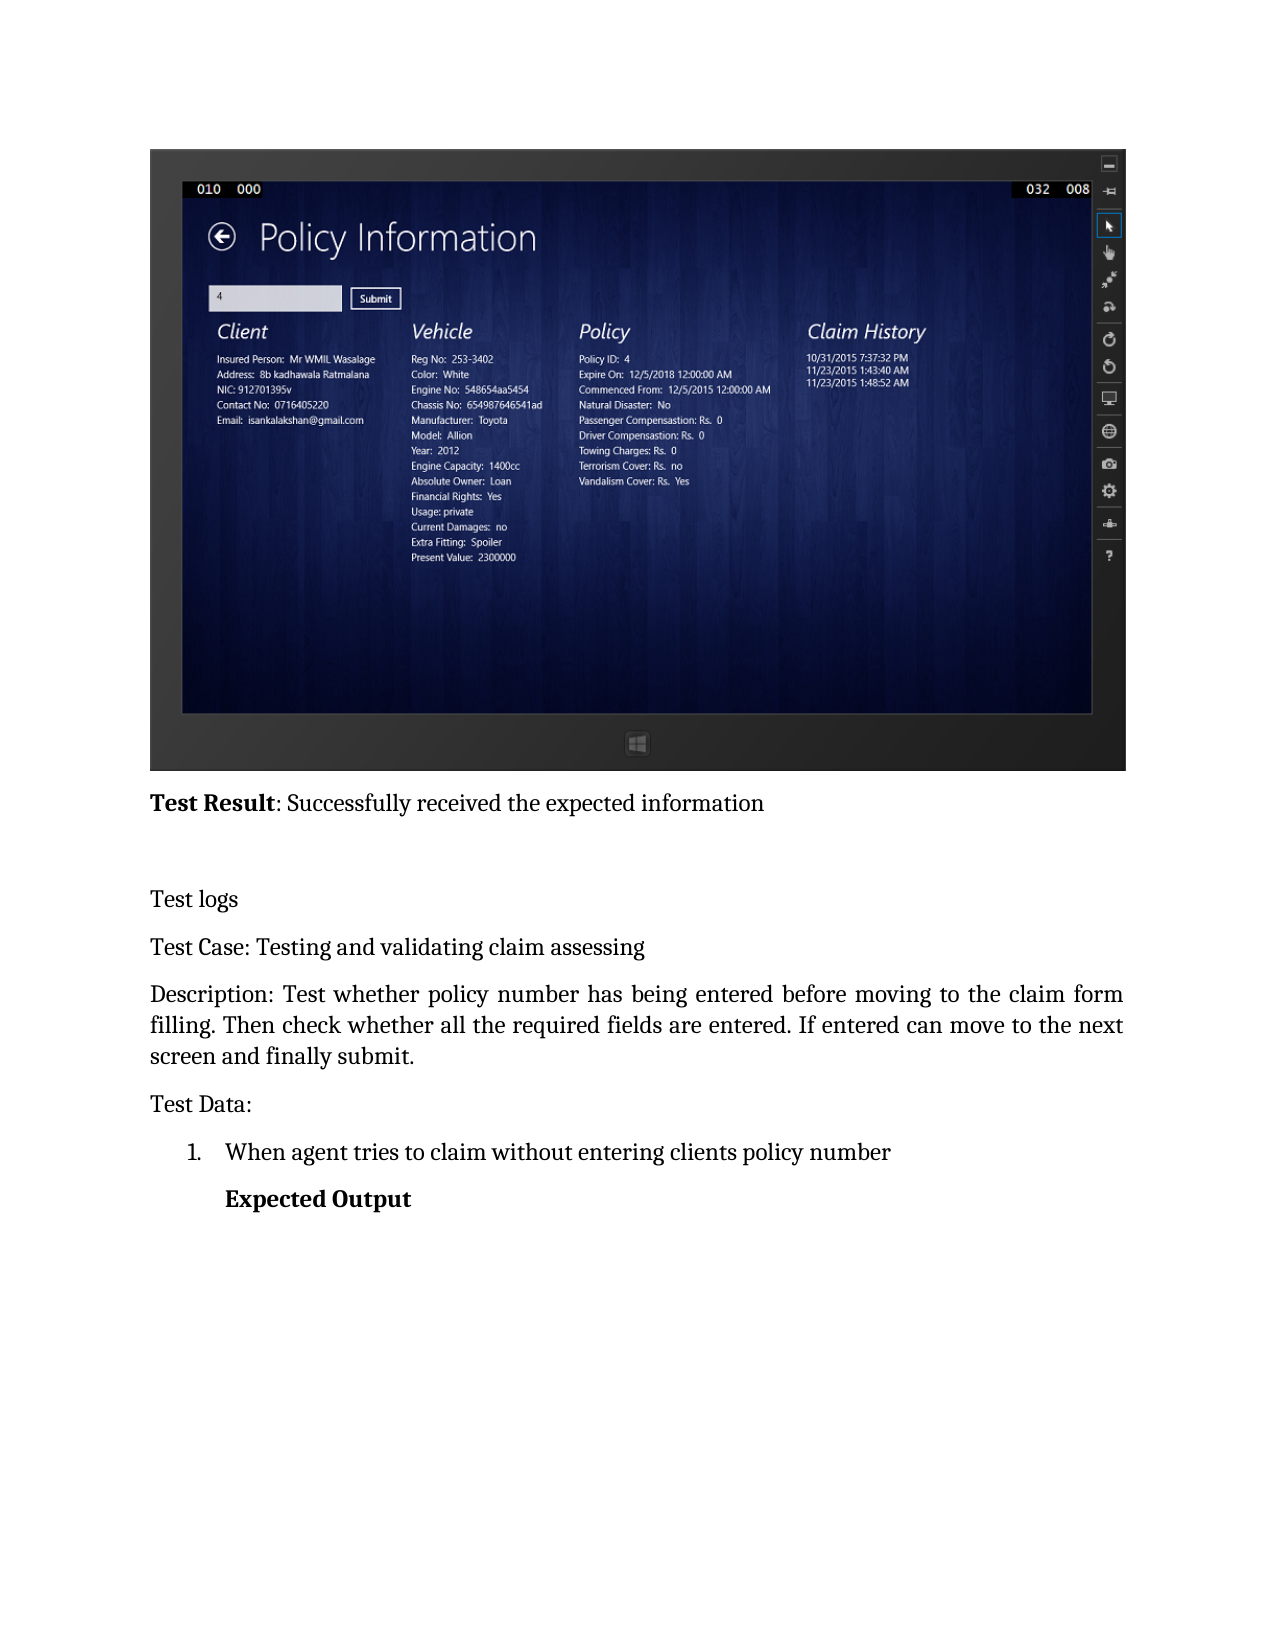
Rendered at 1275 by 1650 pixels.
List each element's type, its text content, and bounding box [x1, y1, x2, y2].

text Test Case: Testing and validating claim assessing [150, 932, 1125, 961]
text Test logs [150, 885, 1125, 913]
text Expected Output [187, 1185, 1125, 1214]
list When agent tries to claim without entering clients policy number [187, 1138, 1125, 1166]
text Test Data: [150, 1090, 1125, 1119]
text Description: Test whether policy number has being entered before moving to the claim form filling. Then check whether all the required fields are entered. If entered can move to the next screen and finally submit. [150, 980, 1125, 1071]
text Test Result: Successfully received the expected information [150, 789, 1125, 818]
picture [150, 149, 1126, 771]
